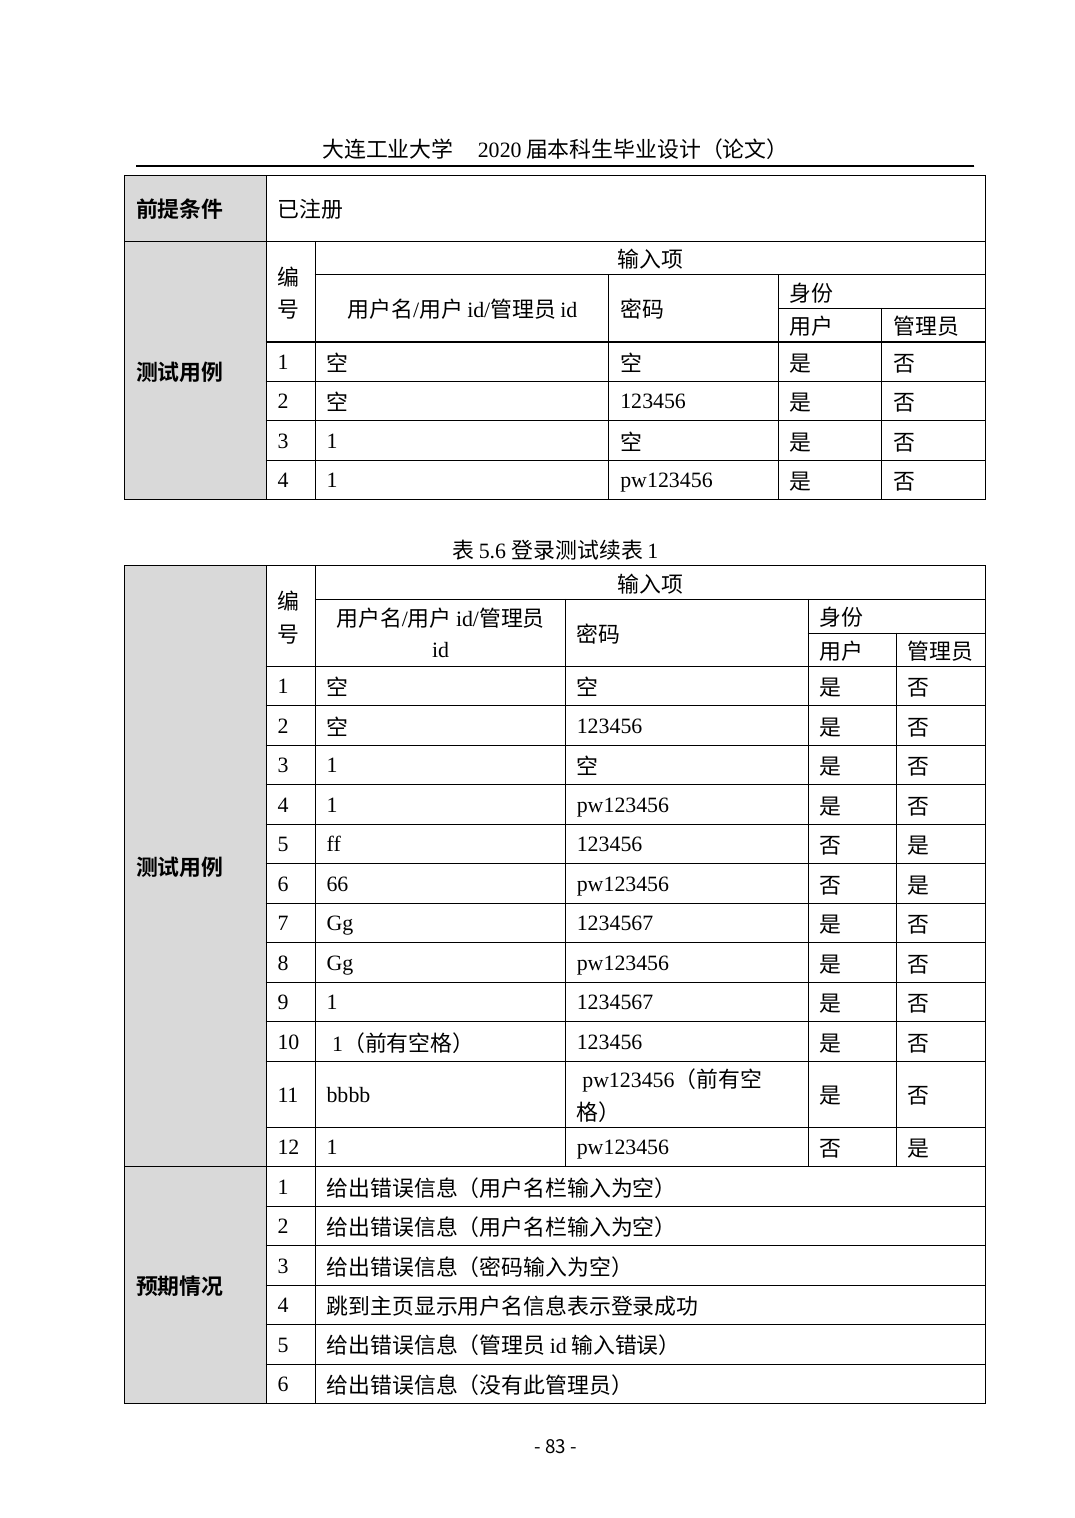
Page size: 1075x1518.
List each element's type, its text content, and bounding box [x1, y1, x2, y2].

table_cell 5 [267, 1325, 315, 1364]
table_cell 否 [897, 943, 985, 982]
table_cell 8 [267, 943, 315, 982]
table_cell 否 [897, 667, 985, 705]
table_cell 是 [809, 1062, 896, 1127]
table_cell 1 [267, 343, 315, 381]
table_cell 123456 [566, 1022, 808, 1061]
table_cell 是 [897, 864, 985, 903]
table_cell 否 [882, 382, 985, 420]
text 表5.6 登录测试续表1 [136, 533, 974, 565]
table_cell 1 [316, 983, 565, 1021]
table_cell 前提条件 [125, 176, 266, 241]
table_cell ff [316, 825, 565, 863]
table_cell 是 [809, 904, 896, 942]
table_cell 123456 [566, 706, 808, 745]
table_cell 1 [267, 1167, 315, 1206]
table_cell 1 [316, 421, 608, 460]
table_cell 空 [609, 343, 778, 381]
table_cell 是 [809, 785, 896, 824]
table_cell 空 [609, 421, 778, 460]
table_cell bbbb [316, 1062, 565, 1127]
table_cell 否 [897, 904, 985, 942]
table_cell 123456 [566, 825, 808, 863]
table_cell 否 [897, 706, 985, 745]
table_cell 否 [897, 1062, 985, 1127]
table_cell 密码 [609, 275, 778, 341]
table_cell 管理员 [897, 634, 985, 666]
table_cell 否 [897, 983, 985, 1021]
table_cell 123456 [609, 382, 778, 420]
table_cell 是 [897, 825, 985, 863]
table_cell 7 [267, 904, 315, 942]
table_cell 给出错误信息（用户名栏输入为空） [316, 1167, 985, 1206]
table_cell 否 [809, 864, 896, 903]
table_cell 否 [897, 1022, 985, 1061]
table_cell 1234567 [566, 904, 808, 942]
table_cell 是 [779, 421, 881, 460]
table_cell 空 [316, 343, 608, 381]
table_cell 给出错误信息（管理员id输入错误） [316, 1325, 985, 1364]
table_cell 2 [267, 382, 315, 420]
table_cell 3 [267, 421, 315, 460]
table_cell 空 [566, 746, 808, 784]
table_cell 是 [809, 1022, 896, 1061]
table_cell 用户 [779, 309, 881, 341]
table_cell 6 [267, 864, 315, 903]
table_cell 1 [316, 1128, 565, 1166]
table_cell 编号 [267, 242, 315, 341]
table_cell 10 [267, 1022, 315, 1061]
table_cell 4 [267, 461, 315, 499]
table_header 编号 [267, 566, 315, 666]
table_cell 1（前有空格） [316, 1022, 565, 1061]
table_cell 是 [779, 461, 881, 499]
table_cell 6 [267, 1365, 315, 1403]
table_cell pw123456 [609, 461, 778, 499]
table_cell 身份 [809, 600, 985, 632]
table_cell 否 [897, 785, 985, 824]
table_cell 否 [882, 343, 985, 381]
table_header 测试用例 [125, 566, 266, 1166]
table_cell 输入项 [316, 242, 985, 274]
table_cell 是 [809, 706, 896, 745]
table_cell 3 [267, 1246, 315, 1285]
table_cell 是 [809, 746, 896, 784]
table_cell 1 [316, 461, 608, 499]
table_cell 是 [779, 382, 881, 420]
table_cell 用户名/用户id/管理员id [316, 600, 565, 666]
table_cell 1 [316, 746, 565, 784]
table_cell 12 [267, 1128, 315, 1166]
table_cell 身份 [779, 275, 985, 308]
table_cell pw123456 [566, 1128, 808, 1166]
table_cell 管理员 [882, 309, 985, 341]
table_cell 给出错误信息（用户名栏输入为空） [316, 1207, 985, 1245]
table_cell 给出错误信息（密码输入为空） [316, 1246, 985, 1285]
table_cell 是 [809, 667, 896, 705]
table_cell 否 [897, 746, 985, 784]
table_cell 11 [267, 1062, 315, 1127]
table_cell 用户 [809, 634, 896, 666]
table_cell 是 [779, 343, 881, 381]
table_cell 1 [267, 667, 315, 705]
table_cell 空 [566, 667, 808, 705]
table_cell 66 [316, 864, 565, 903]
table_cell 否 [882, 421, 985, 460]
table_cell 是 [809, 943, 896, 982]
table_cell 空 [316, 667, 565, 705]
table_cell 给出错误信息（没有此管理员） [316, 1365, 985, 1403]
table_cell 5 [267, 825, 315, 863]
table_cell 用户名/用户id/管理员id [316, 275, 608, 341]
table_cell 测试用例 [125, 242, 266, 499]
table_cell 2 [267, 706, 315, 745]
table_cell pw123456 [566, 943, 808, 982]
table_cell 空 [316, 706, 565, 745]
table_cell 否 [809, 1128, 896, 1166]
table_cell 2 [267, 1207, 315, 1245]
table_cell 是 [897, 1128, 985, 1166]
table_cell 3 [267, 746, 315, 784]
table_cell pw123456 [566, 864, 808, 903]
table_cell 9 [267, 983, 315, 1021]
table_cell 空 [316, 382, 608, 420]
table_header 输入项 [316, 566, 985, 599]
table_cell 预期情况 [125, 1167, 266, 1403]
table_cell 是 [809, 983, 896, 1021]
table_cell 密码 [566, 600, 808, 666]
table_cell Gg [316, 904, 565, 942]
table_cell 跳到主页显示用户名信息表示登录成功 [316, 1286, 985, 1324]
table_cell 1 [316, 785, 565, 824]
table_cell pw123456（前有空格） [566, 1062, 808, 1127]
table_cell 已注册 [267, 176, 985, 241]
table_cell 否 [809, 825, 896, 863]
table_cell Gg [316, 943, 565, 982]
table_cell 否 [882, 461, 985, 499]
table_cell 4 [267, 785, 315, 824]
table_cell 4 [267, 1286, 315, 1324]
table_cell 1234567 [566, 983, 808, 1021]
table_cell pw123456 [566, 785, 808, 824]
